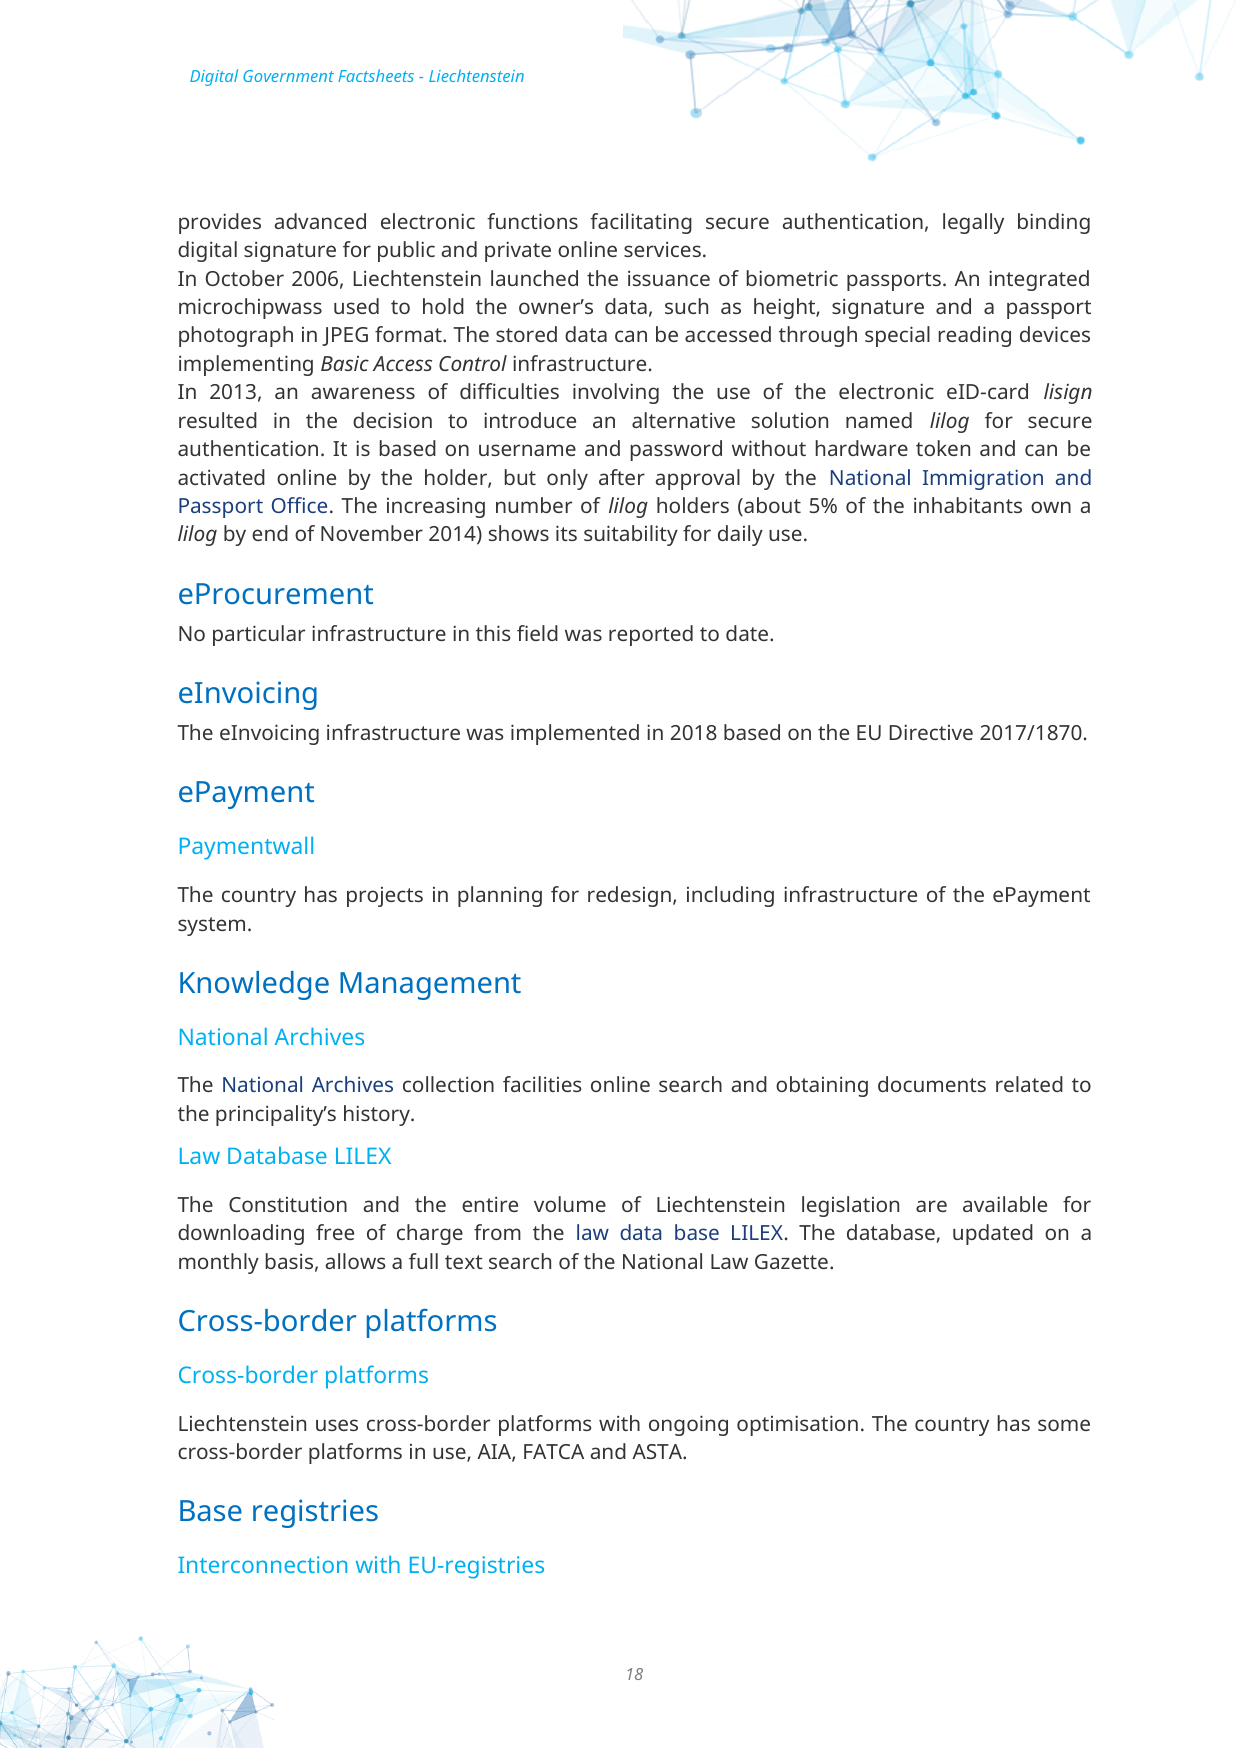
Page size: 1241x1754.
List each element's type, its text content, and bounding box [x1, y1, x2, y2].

text In 2013, an awareness of difficulties involving the use of the electronic eID-card lisign resulted in the decision to introduce an alternative solution named lilog for secure authentication. It is based on username and password without hardware token and can be activated online by the holder, but only after approval by the National Immigration and Passport Office. The increasing number of lilog holders (about 5% of the inhabitants own a lilog by end of November 2014) shows its suitability for daily use. [177, 377, 1092, 548]
subtitle Cross-border platforms [177, 1359, 1092, 1390]
text The country has projects in planning for redesign, including infrastructure of the ePayment system. [177, 880, 1092, 937]
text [177, 207, 1092, 264]
text The Constitution and the entire volume of Liechtenstein legislation are available for downloading free of charge from the law data base LILEX. The database, updated on a monthly basis, allows a full text search of the National Law Gazette. [177, 1190, 1092, 1275]
text In October 2006, Liechtenstein launched the issuance of biometric passports. An integrated microchipwass used to hold the owner’s data, such as height, signature and a passport photograph in JPEG format. The stored data can be accessed through special reading devices implementing Basic Access Control infrastructure. [177, 264, 1092, 377]
subtitle Paymentwall [177, 830, 1092, 861]
subtitle Interconnection with EU-registries [177, 1549, 1092, 1580]
subtitle eInvoicing [177, 672, 1092, 712]
text The eInvoicing infrastructure was implemented in 2018 based on the EU Directive 2017/1870. [177, 718, 1092, 747]
text The National Archives collection facilities online search and obtaining documents related to the principality’s history. [177, 1071, 1092, 1127]
subtitle ePayment [177, 772, 1092, 811]
subtitle Law Database LILEX [177, 1140, 1092, 1171]
subtitle Knowledge Management [177, 962, 1092, 1002]
subtitle Cross-border platforms [177, 1300, 1092, 1340]
text No particular infrastructure in this field was reported to date. [177, 619, 1092, 647]
subtitle Base registries [177, 1491, 1092, 1530]
subtitle eProcurement [177, 573, 1092, 613]
subtitle National Archives [177, 1021, 1092, 1052]
text Liechtenstein uses cross-border platforms with ongoing optimisation. The country has some cross-border platforms in use, AIA, FATCA and ASTA. [177, 1409, 1092, 1466]
